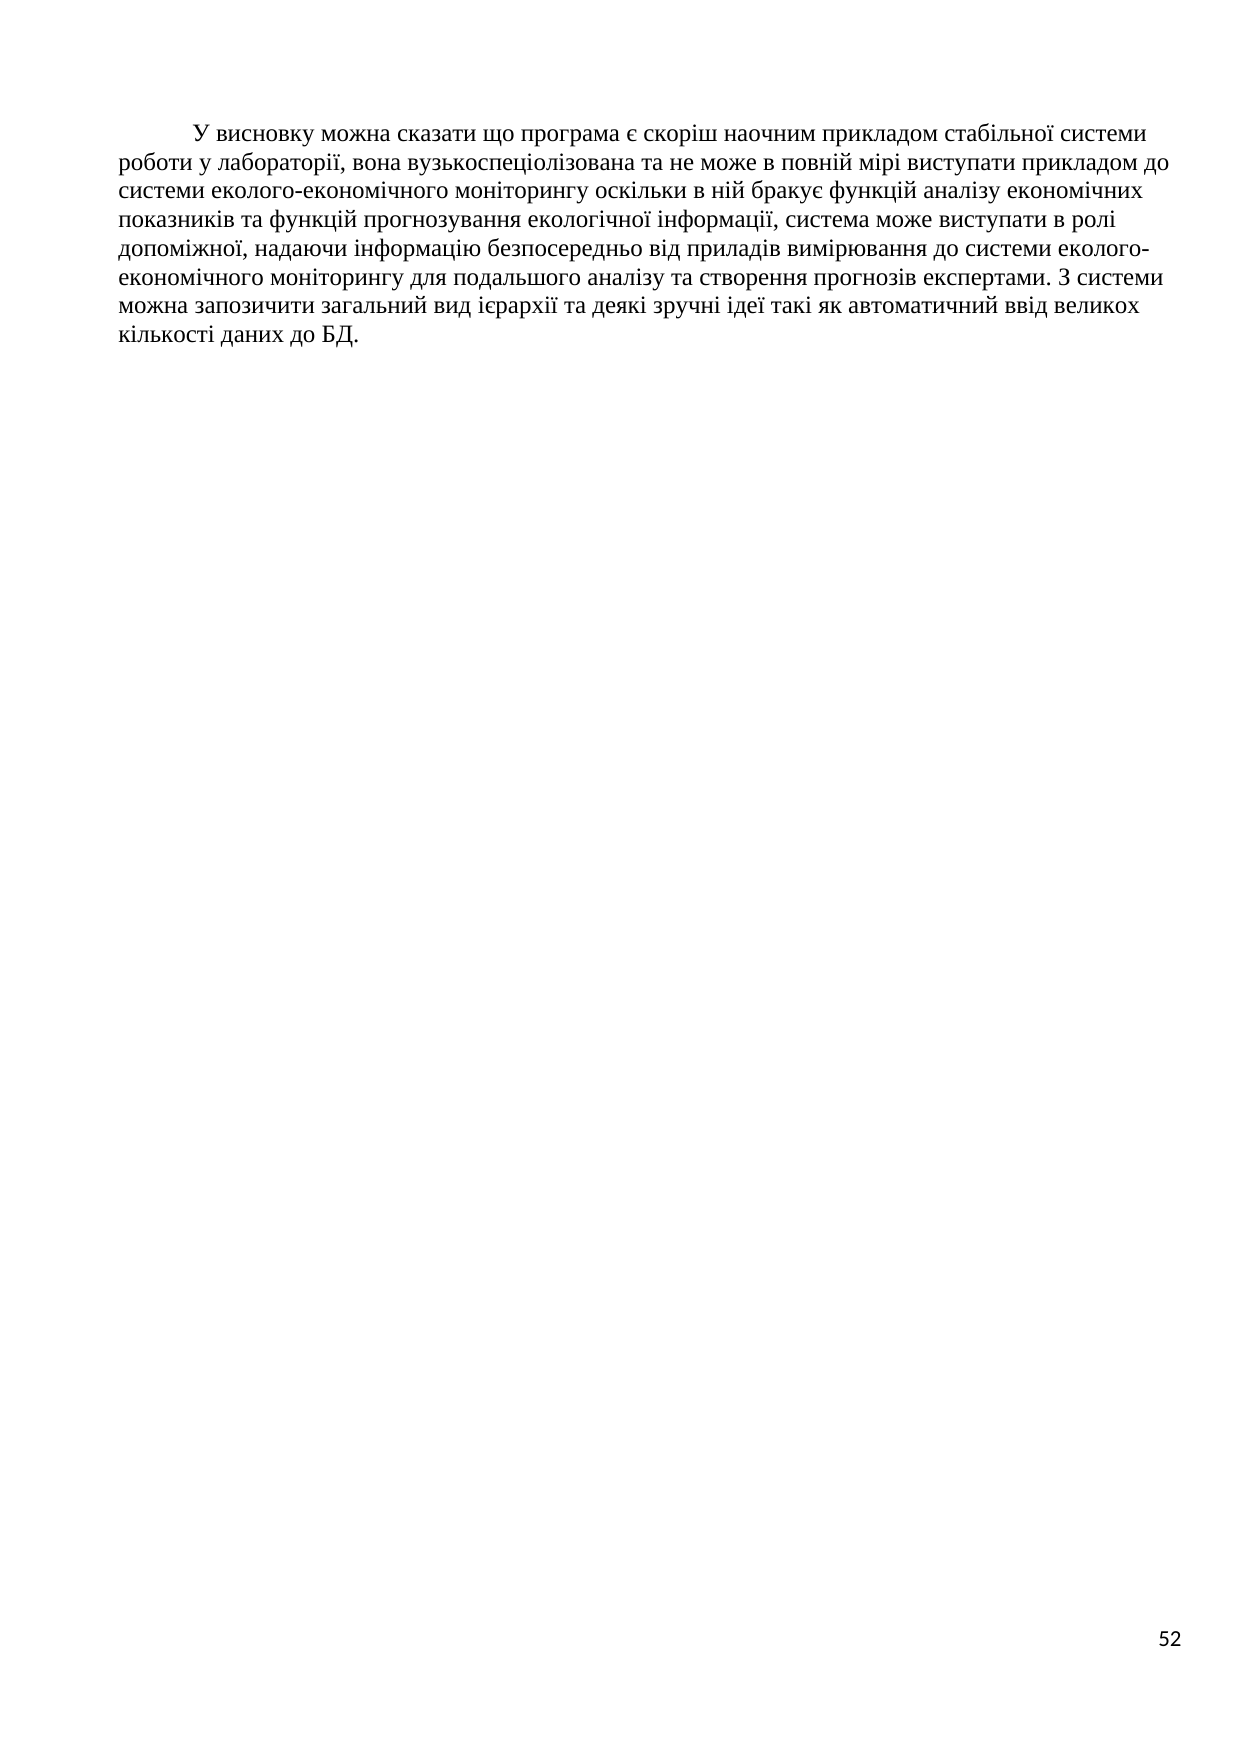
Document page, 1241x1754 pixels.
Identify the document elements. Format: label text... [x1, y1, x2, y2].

text У висновку можна сказати що програма є скоріш наочним прикладом стабільної системи роботи у лабораторії, вона вузькоспеціолізована та не може в повній мірі виступати прикладом до системи еколого-економічного моніторингу оскільки в ній бракує функцій аналізу економічних показників та функцій прогнозування екологічної інформації, система може виступати в ролі допоміжної, надаючи інформацію безпосередньо від приладів вимірювання до системи еколого-економічного моніторингу для подальшого аналізу та створення прогнозів експертами. З системи можна запозичити загальний вид ієрархії та деякі зручні ідеї такі як автоматичний ввід великох кількості даних до БД. [118, 118, 1181, 348]
